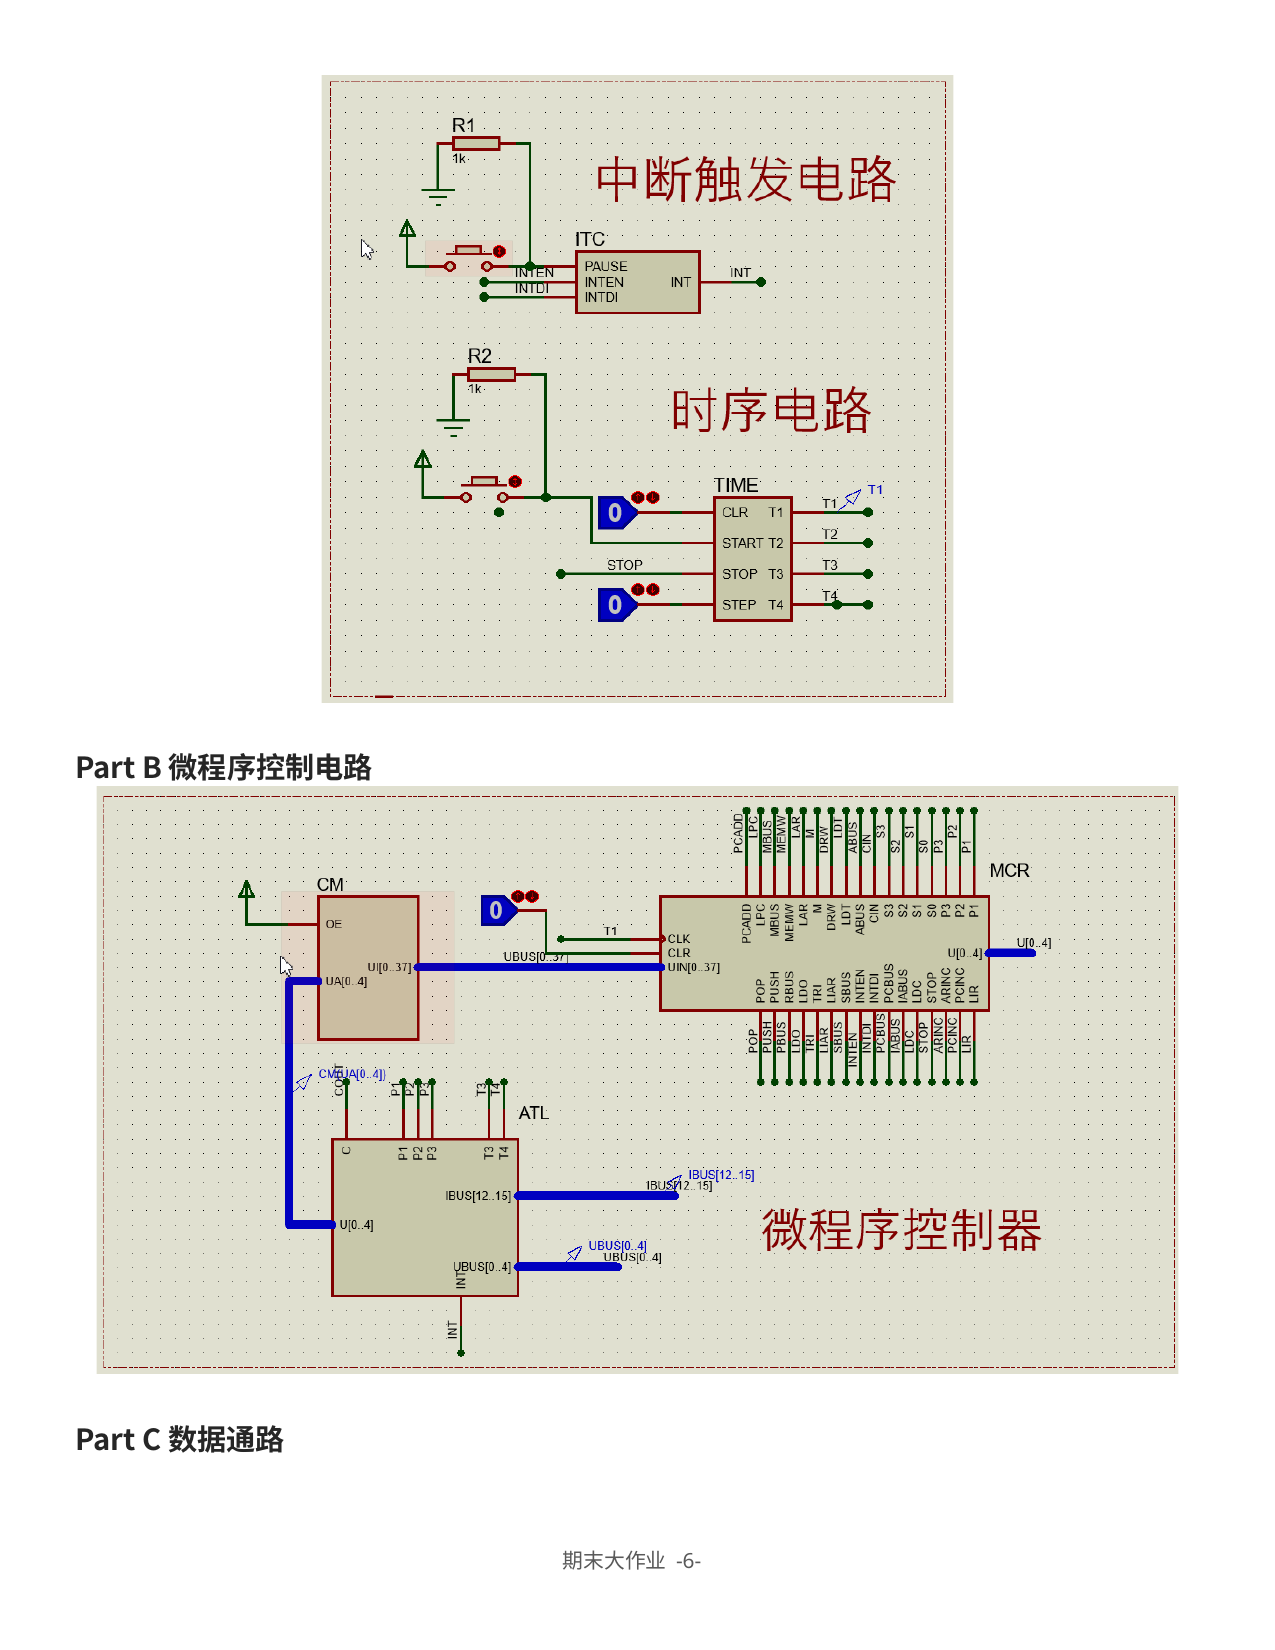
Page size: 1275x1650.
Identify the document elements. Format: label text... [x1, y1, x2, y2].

picture [96, 786, 1179, 1374]
picture [321, 75, 954, 703]
text Part C 数据通路 [75, 1416, 1200, 1458]
text Part B 微程序控制电路 [75, 744, 1200, 787]
